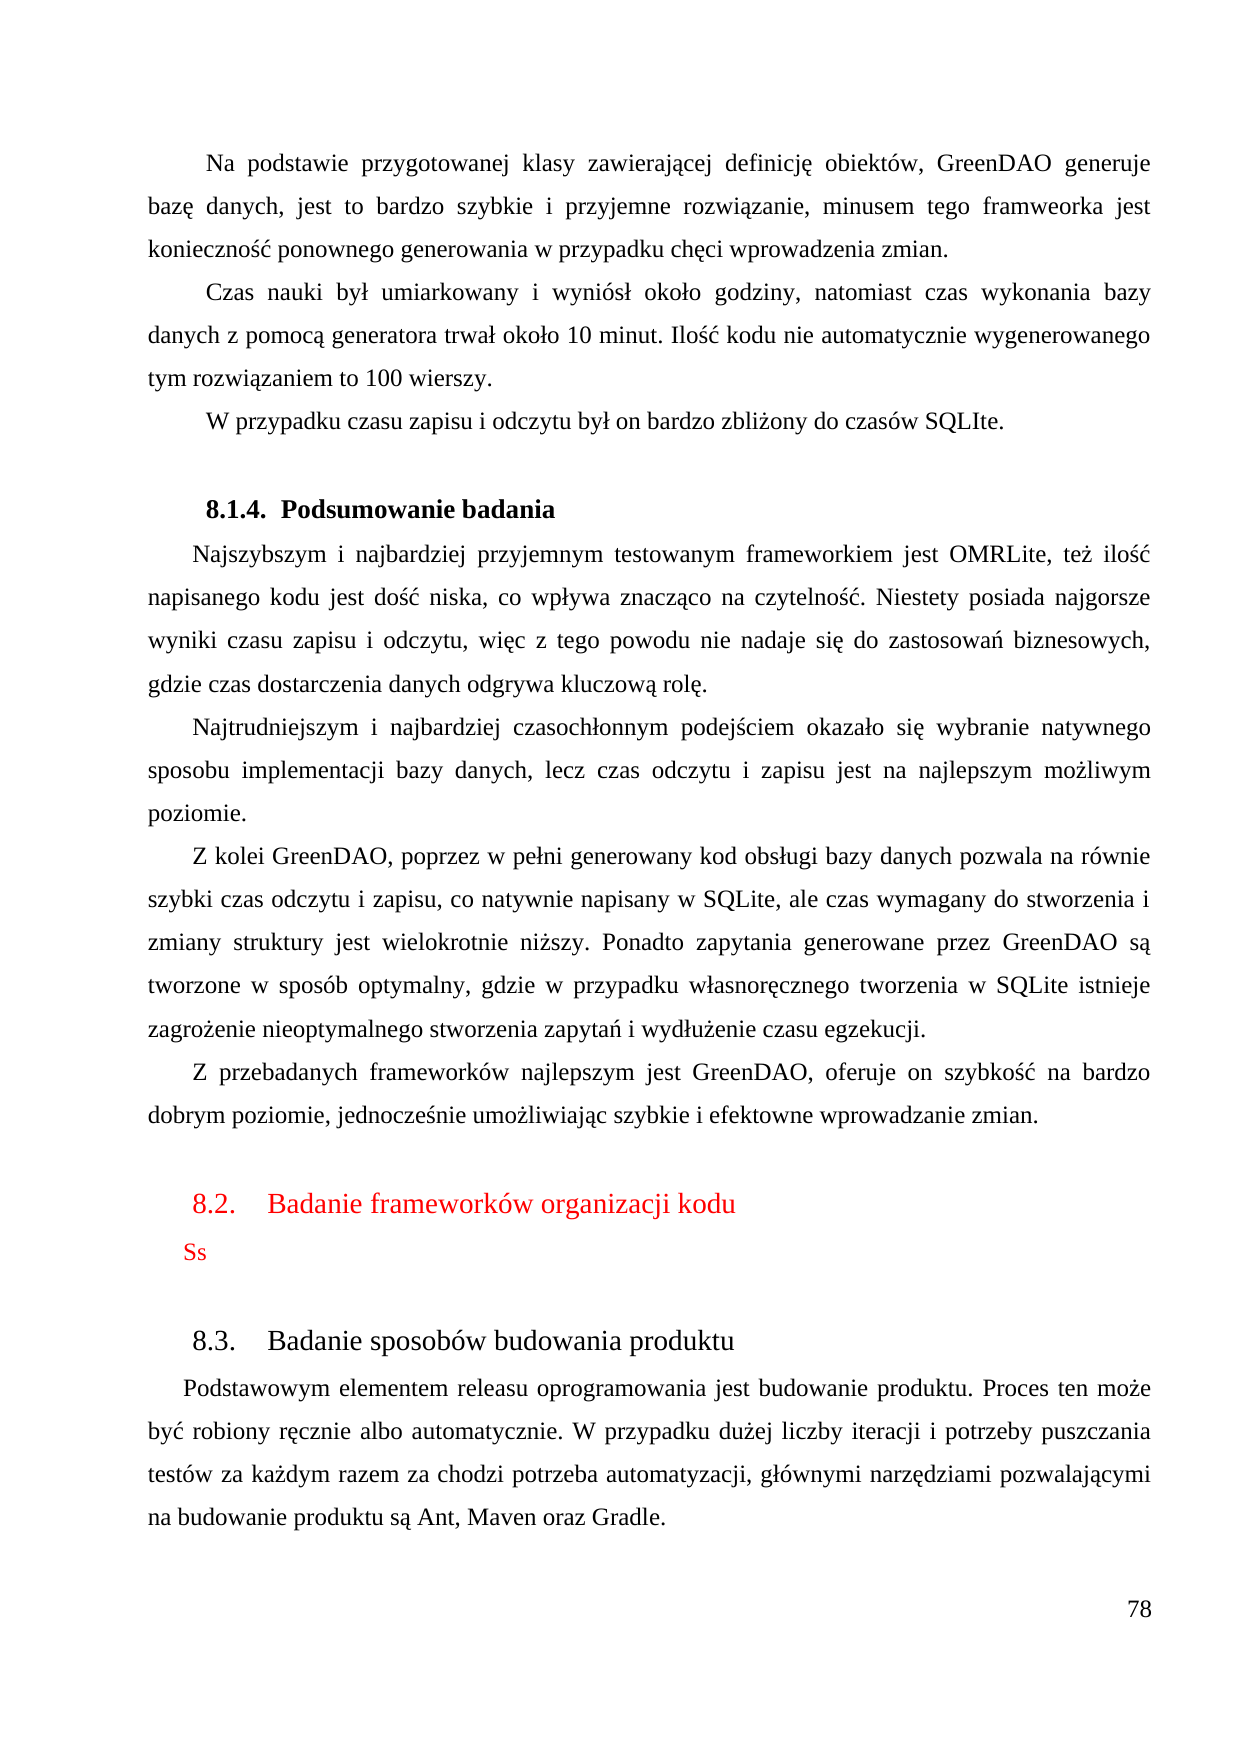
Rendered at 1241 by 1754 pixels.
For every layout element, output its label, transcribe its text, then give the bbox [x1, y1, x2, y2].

subtitle Podsumowanie badania [206, 493, 1152, 524]
text Najszybszym i najbardziej przyjemnym testowanym frameworkiem jest OMRLite, też ilość napisanego kodu jest dość niska, co wpływa znacząco na czytelność. Niestety posiada najgorsze wyniki czasu zapisu i odczytu, więc z tego powodu nie nadaje się do zastosowań biznesowych, gdzie czas dostarczenia danych odgrywa kluczową rolę. [148, 539, 1152, 697]
text Najtrudniejszym i najbardziej czasochłonnym podejściem okazało się wybranie natywnego sposobu implementacji bazy danych, lecz czas odczytu i zapisu jest na najlepszym możliwym poziomie. [148, 712, 1152, 827]
text Podstawowym elementem releasu oprogramowania jest budowanie produktu. Proces ten może być robiony ręcznie albo automatycznie. W przypadku dużej liczby iteracji i potrzeby puszczania testów za każdym razem za chodzi potrzeba automatyzacji, głównymi narzędziami pozwalającymi na budowanie produktu są Ant, Maven oraz Gradle. [148, 1373, 1152, 1531]
text Z kolei GreenDAO, poprzez w pełni generowany kod obsługi bazy danych pozwala na równie szybki czas odczytu i zapisu, co natywnie napisany w SQLite, ale czas wymagany do stworzenia i zmiany struktury jest wielokrotnie niższy. Ponadto zapytania generowane przez GreenDAO są tworzone w sposób optymalny, gdzie w przypadku własnoręcznego tworzenia w SQLite istnieje zagrożenie nieoptymalnego stworzenia zapytań i wydłużenie czasu egzekucji. [148, 841, 1152, 1042]
text W przypadku czasu zapisu i odczytu był on bardzo zbliżony do czasów SQLIte. [148, 406, 1152, 435]
subtitle Badanie frameworków organizacji kodu [192, 1186, 1152, 1220]
text Ss [148, 1237, 1152, 1265]
text Czas nauki był umiarkowany i wyniósł około godziny, natomiast czas wykonania bazy danych z pomocą generatora trwał około 10 minut. Ilość kodu nie automatycznie wygenerowanego tym rozwiązaniem to 100 wierszy. [148, 277, 1152, 392]
text Na podstawie przygotowanej klasy zawierającej definicję obiektów, GreenDAO generuje bazę danych, jest to bardzo szybkie i przyjemne rozwiązanie, minusem tego framweorka jest konieczność ponownego generowania w przypadku chęci wprowadzenia zmian. [148, 148, 1152, 263]
subtitle Badanie sposobów budowania produktu [192, 1323, 1152, 1356]
text Z przebadanych frameworków najlepszym jest GreenDAO, oferuje on szybkość na bardzo dobrym poziomie, jednocześnie umożliwiając szybkie i efektowne wprowadzanie zmian. [148, 1057, 1152, 1129]
